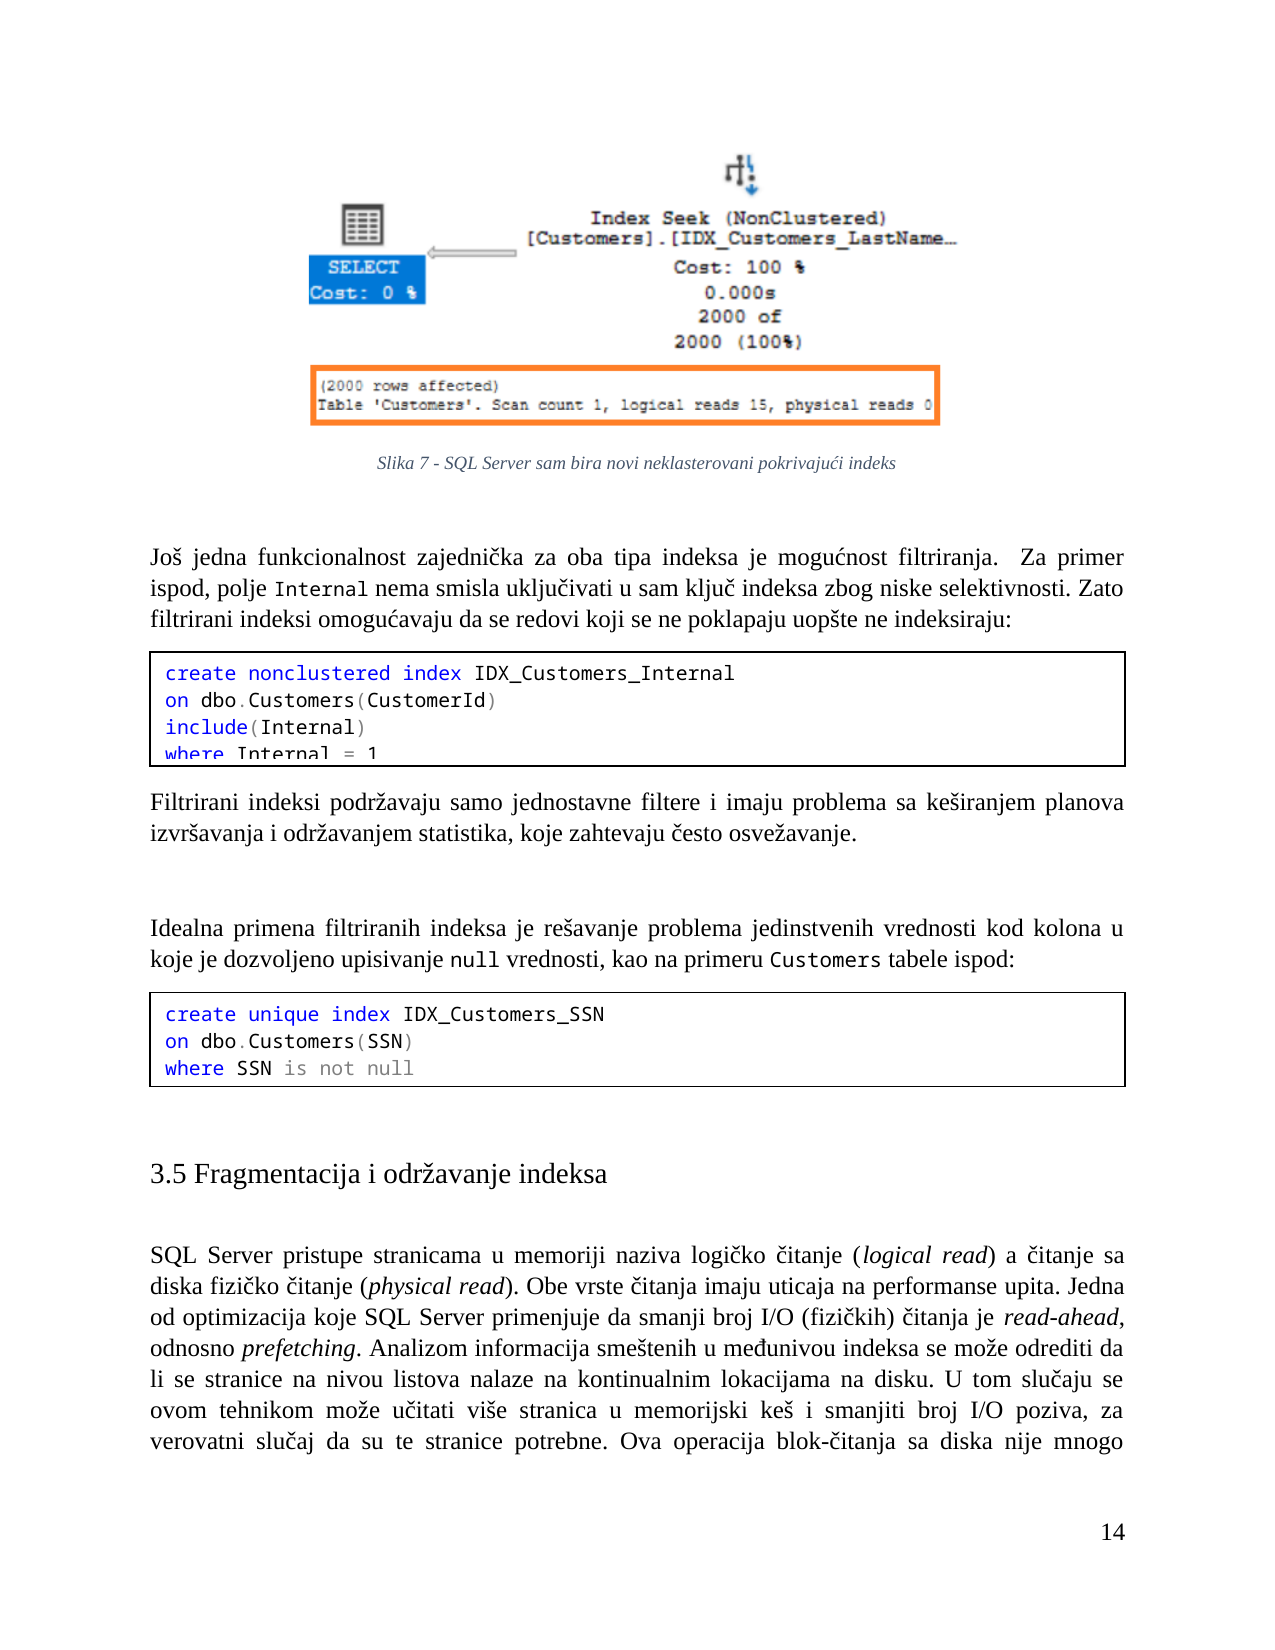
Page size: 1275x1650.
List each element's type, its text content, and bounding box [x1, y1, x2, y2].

subtitle 3.5 Fragmentacija i održavanje indeksa [150, 1156, 1125, 1190]
picture [308, 150, 967, 433]
text Slika 7 - SQL Server sam bira novi neklasterovani pokrivajući indeks [150, 452, 1125, 473]
text Još jedna funkcionalnost zajednička za oba tipa indeksa je mogućnost filtriranja. Za primer ispod, polje Internal nema smisla uključivati u sam ključ indeksa zbog niske selektivnosti. Zato filtrirani indeksi omogućavaju da se redovi koji se ne poklapaju uopšte ne indeksiraju: [150, 542, 1125, 633]
text Idealna primena filtriranih indeksa je rešavanje problema jedinstvenih vrednosti kod kolona u koje je dozvoljeno upisivanje null vrednosti, kao na primeru Customers tabele ispod: [150, 913, 1125, 974]
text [150, 1240, 1125, 1455]
text Filtrirani indeksi podržavaju samo jednostavne filtere i imaju problema sa keširanjem planova izvršavanja i održavanjem statistika, koje zahtevaju često osvežavanje. [150, 787, 1125, 847]
